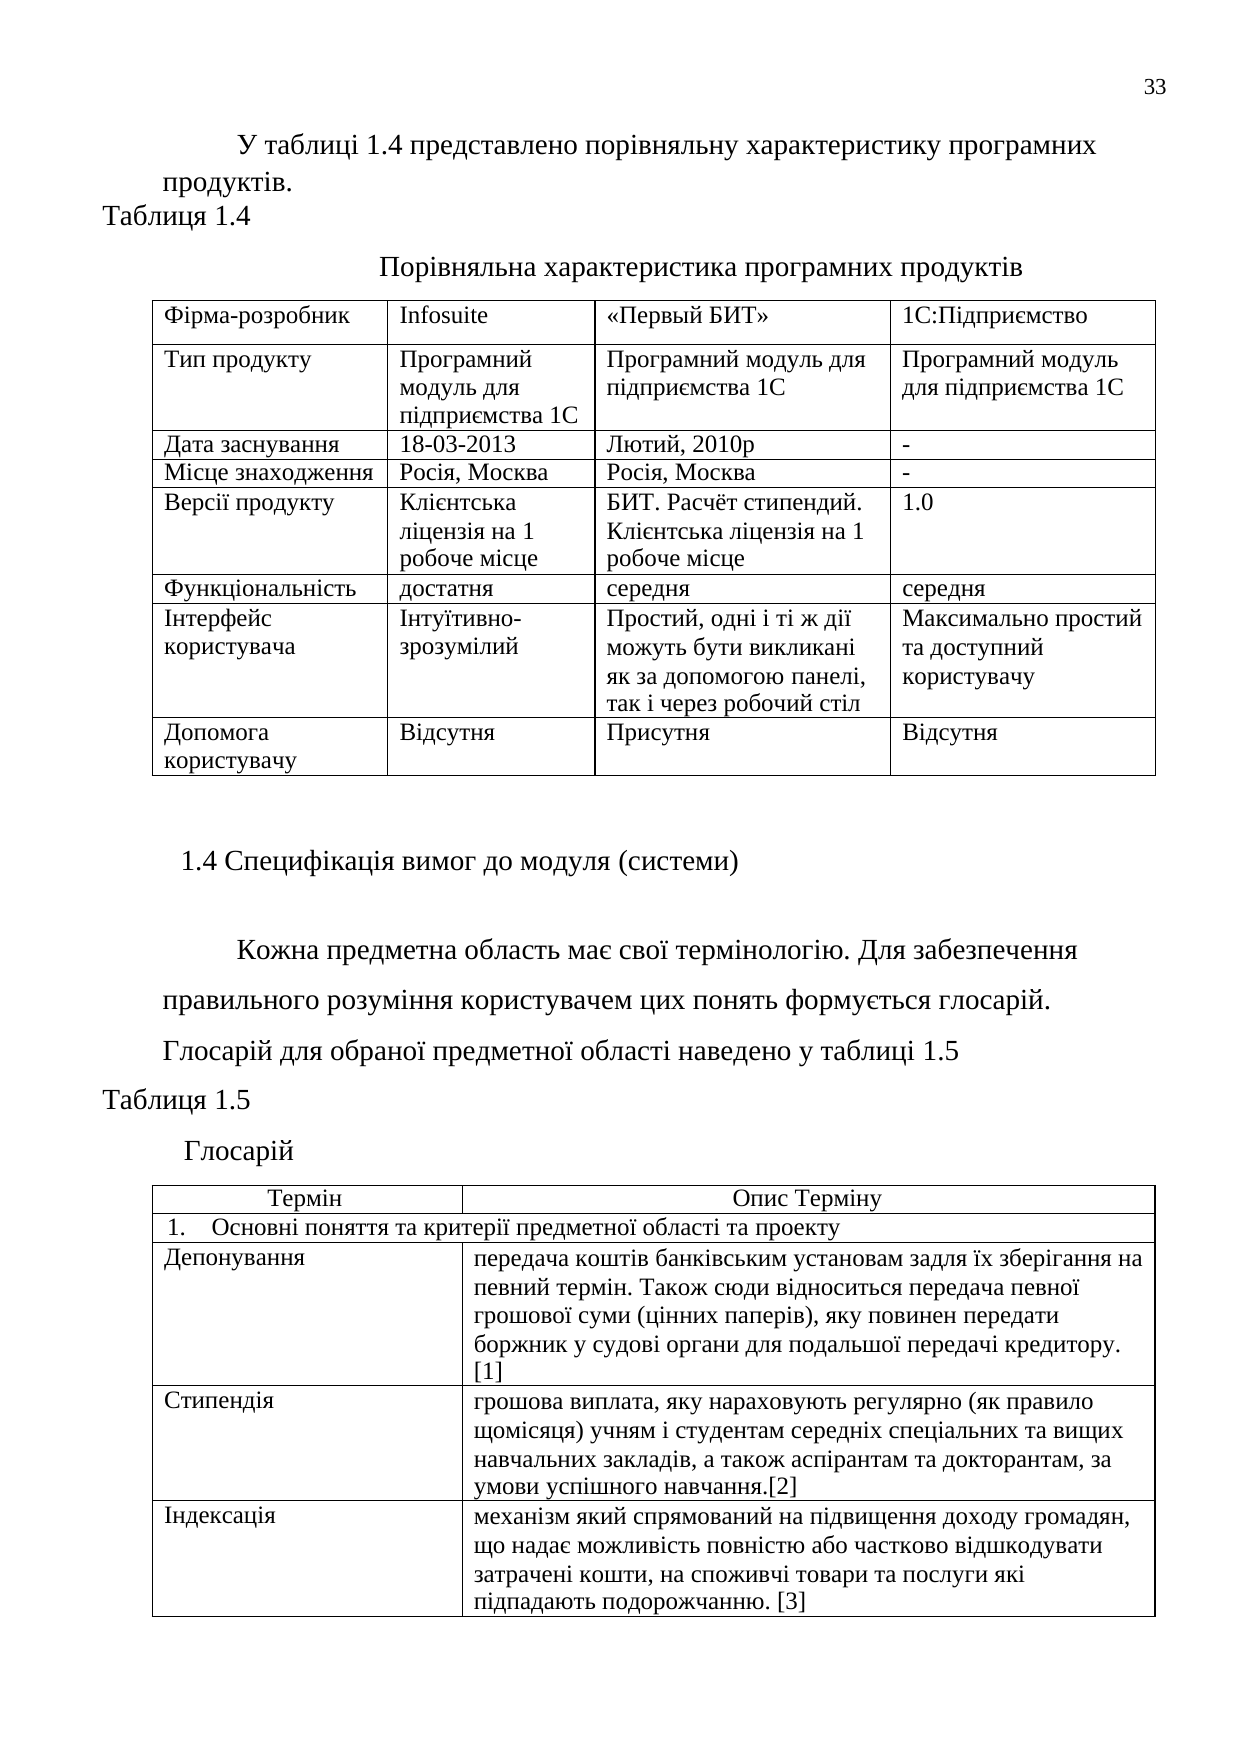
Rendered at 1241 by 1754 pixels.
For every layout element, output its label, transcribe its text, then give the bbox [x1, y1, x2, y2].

table_cell Інтуїтивно- зрозумілий [388, 604, 594, 717]
table_cell - [891, 431, 1155, 459]
table_header 1С:Підприємство [891, 301, 1155, 344]
table_header «Первый БИТ» [596, 301, 890, 344]
table_cell - [891, 460, 1155, 487]
table_cell передача коштів банківським установам задля їх зберігання на певний термін. Також сюди відноситься передача певної грошової суми (цінних паперів), яку повинен передати боржник у судові органи для подальшої передачі кредитору. [1] [463, 1243, 1154, 1385]
table_cell Лютий, 2010р [596, 431, 890, 459]
table_cell грошова виплата, яку нараховують регулярно (як правило щомісяця) учням і студентам середніх спеціальних та вищих навчальних закладів, а також аспірантам та докторантам, за умови успішного навчання.[2] [463, 1386, 1154, 1500]
table_cell достатня [388, 575, 594, 602]
text Порівняльна характеристика програмних продуктів [379, 249, 1221, 283]
table_cell Максимально простий та доступний користувачу [891, 604, 1155, 717]
table_cell Інтерфейс користувача [153, 604, 387, 717]
table_cell Відсутня [891, 718, 1155, 775]
table_cell Дата заснування [153, 431, 387, 459]
table_cell Програмний модуль для підприємства 1С [596, 345, 890, 430]
table_cell середня [891, 575, 1155, 602]
table_cell БИТ. Расчёт стипендий. Клієнтська ліцензія на 1 робоче місце [596, 488, 890, 573]
table_header Infosuite [388, 301, 594, 344]
table_header Термін [153, 1186, 462, 1213]
table_cell Присутня [596, 718, 890, 775]
table_cell Клієнтська ліцензія на 1 робоче місце [388, 488, 594, 573]
table_cell Програмний модуль для підприємства 1С [891, 345, 1155, 430]
table_header Опис Терміну [463, 1186, 1154, 1213]
table_cell Допомога користувачу [153, 718, 387, 775]
table_cell Стипендія [153, 1386, 462, 1500]
table_cell Місце знаходження [153, 460, 387, 487]
table_cell Депонування [153, 1243, 462, 1385]
text Глосарій [183, 1133, 1219, 1167]
table_cell Росія, Москва [388, 460, 594, 487]
table_cell Індексація [153, 1501, 462, 1616]
table_cell 1.0 [891, 488, 1155, 573]
table_cell 18-03-2013 [388, 431, 594, 459]
text Таблиця 1.5 [102, 1083, 1167, 1116]
table_header Фірма-розробник [153, 301, 387, 344]
table_cell 1. Основні поняття та критерії предметної області та проекту [153, 1214, 1154, 1242]
table_cell середня [596, 575, 890, 602]
table_cell Тип продукту [153, 345, 387, 430]
table_cell Простий, одні і ті ж дії можуть бути викликані як за допомогою панелі, так і через робочий стіл [596, 604, 890, 717]
text У таблиці 1.4 представлено порівняльну характеристику програмних продуктів. [162, 127, 1221, 197]
table_cell Відсутня [388, 718, 594, 775]
text Кожна предметна область має свої термінологію. Для забезпечення правильного розуміння користувачем цих понять формується глосарій. Глосарій для обраної предметної області наведено у таблиці 1.5 [162, 932, 1167, 1066]
table_cell механізм який спрямований на підвищення доходу громадян, що надає можливість повністю або частково відшкодувати затрачені кошти, на споживчі товари та послуги які підпадають подорожчанню. [3] [463, 1501, 1154, 1616]
list Специфікація вимог до модуля (системи) [180, 843, 1221, 877]
table_cell Версії продукту [153, 488, 387, 573]
table_cell Програмний модуль для підприємства 1С [388, 345, 594, 430]
table_cell Функціональність [153, 575, 387, 602]
table_cell Росія, Москва [596, 460, 890, 487]
text Таблиця 1.4 [102, 200, 1167, 232]
